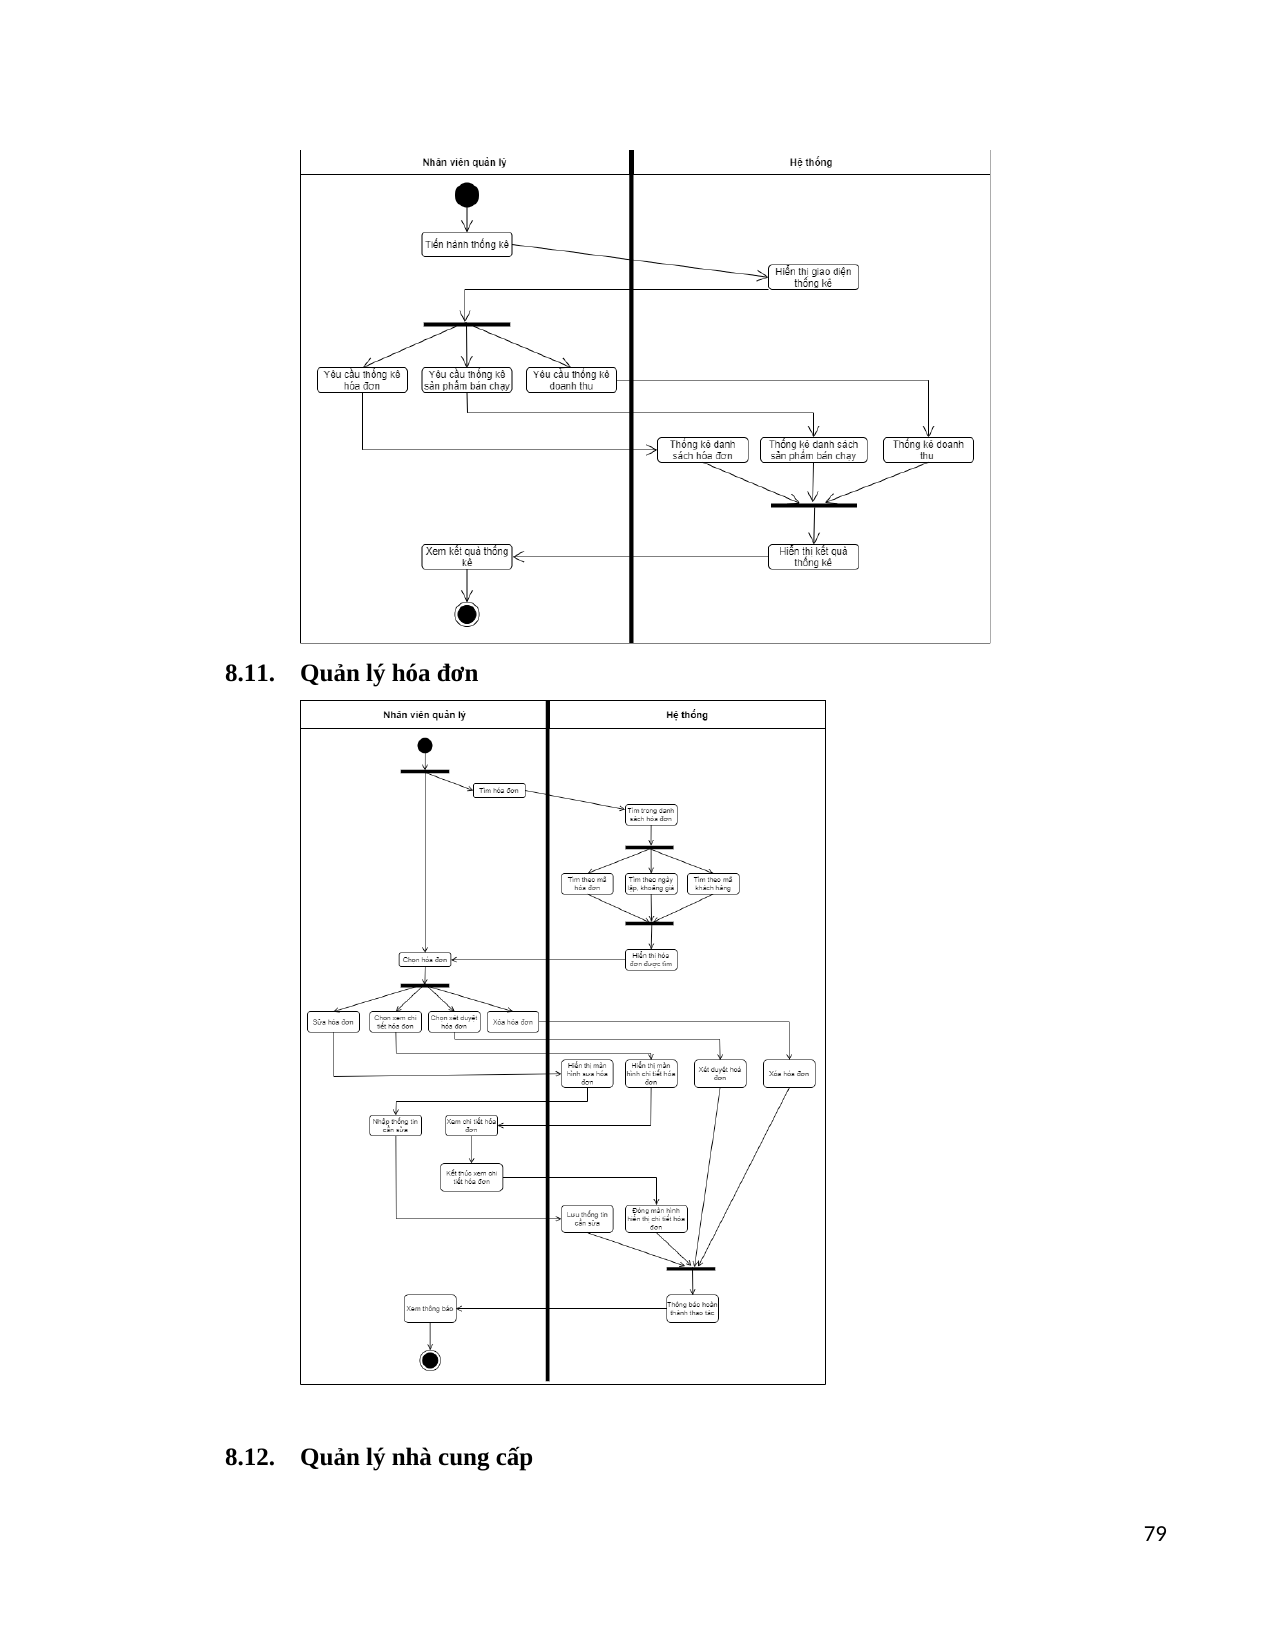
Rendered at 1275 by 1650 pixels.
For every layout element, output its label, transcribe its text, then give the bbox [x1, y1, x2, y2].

picture [300, 150, 991, 644]
picture [300, 700, 827, 1386]
list Quản lý hóa đơn [225, 658, 1167, 686]
list Quản lý nhà cung cấp [225, 1442, 1167, 1471]
